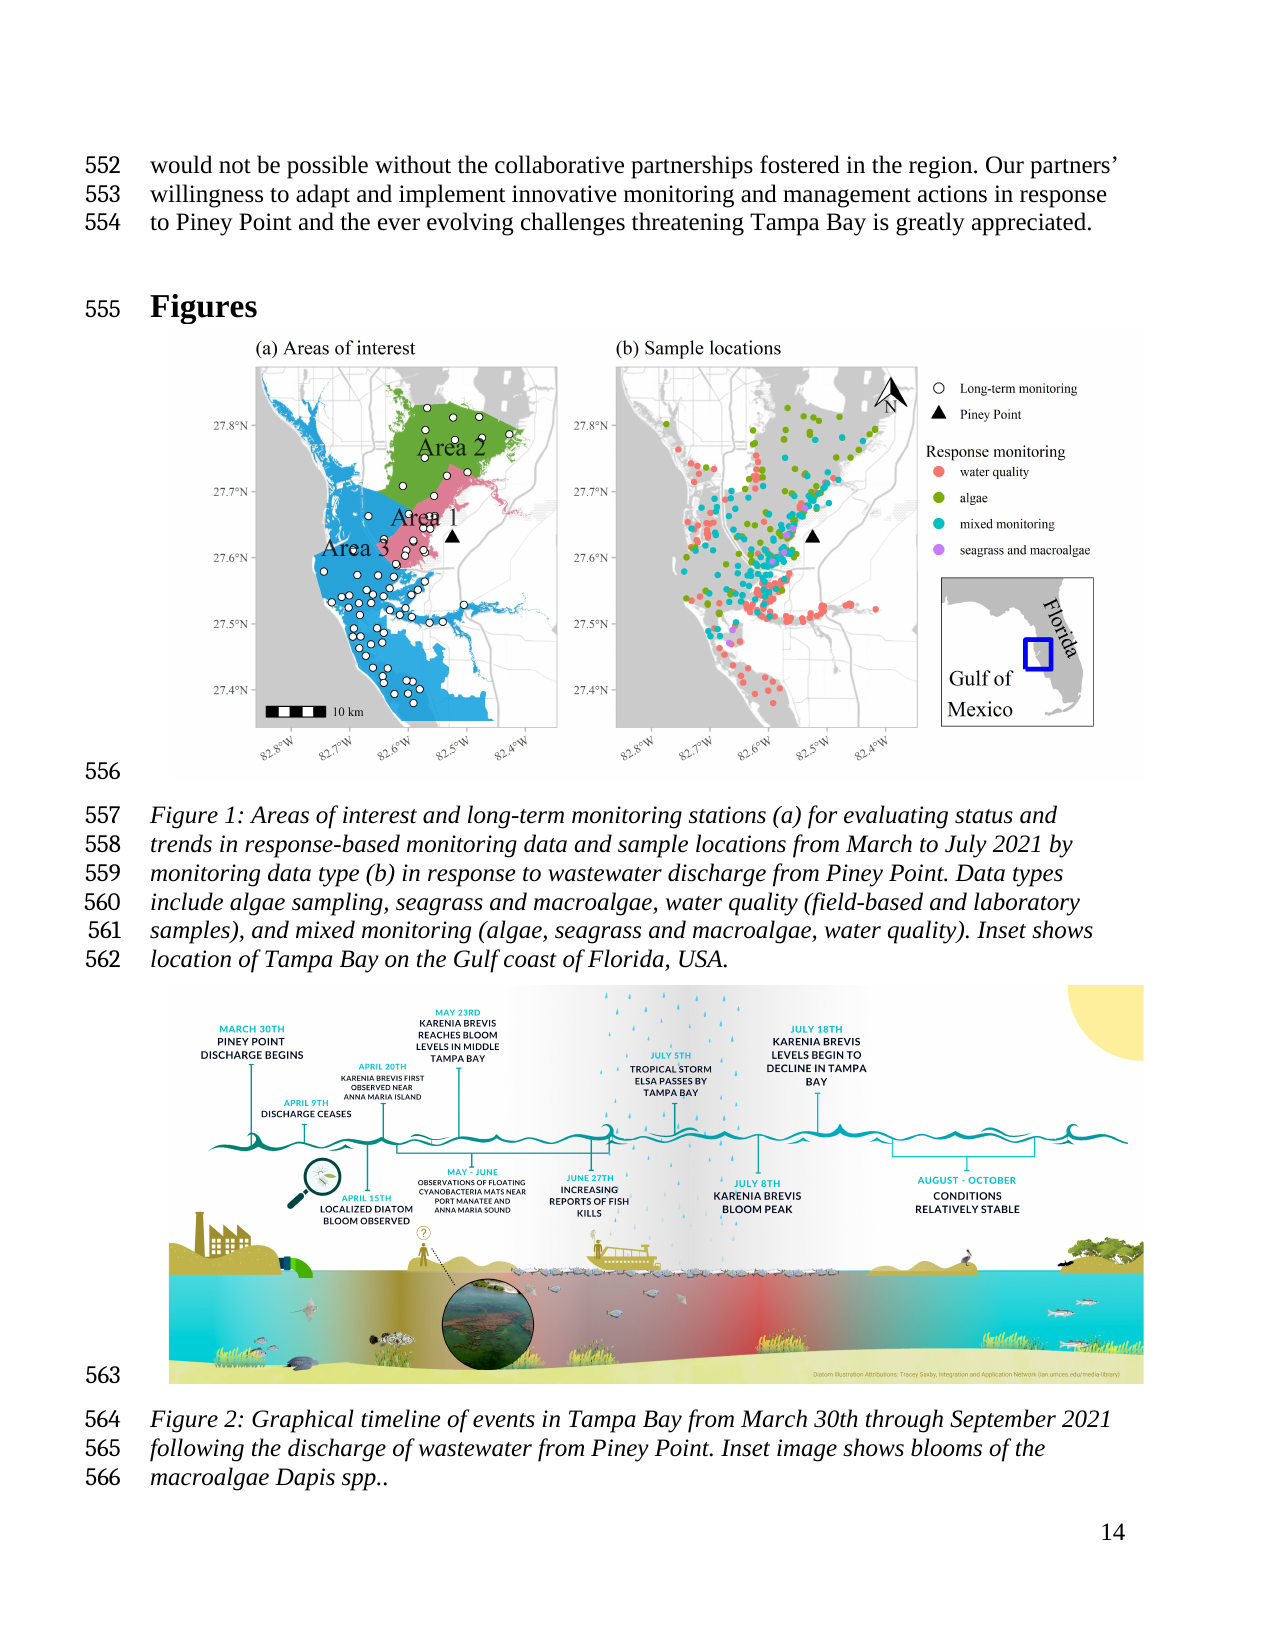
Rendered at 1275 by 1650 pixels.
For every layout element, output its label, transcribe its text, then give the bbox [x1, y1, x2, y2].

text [150, 150, 1125, 236]
picture [168, 324, 1144, 780]
subtitle Figures [150, 286, 1125, 324]
text Figure 2: Graphical timeline of events in Tampa Bay from March 30th through September 2021 following the discharge of wastewater from Piney Point. Inset image shows blooms of the macroalgae Dapis spp.. [150, 1404, 1125, 1491]
text Figure 1: Areas of interest and long-term monitoring stations (a) for evaluating status and trends in response-based monitoring data and sample locations from March to July 2021 by monitoring data type (b) in response to wastewater discharge from Piney Point. Data types include algae sampling, seagrass and macroalgae, water quality (field-based and laboratory samples), and mixed monitoring (algae, seagrass and macroalgae, water quality). Inset shows location of Tampa Bay on the Gulf coast of Florida, USA. [150, 800, 1125, 973]
picture [168, 985, 1144, 1384]
